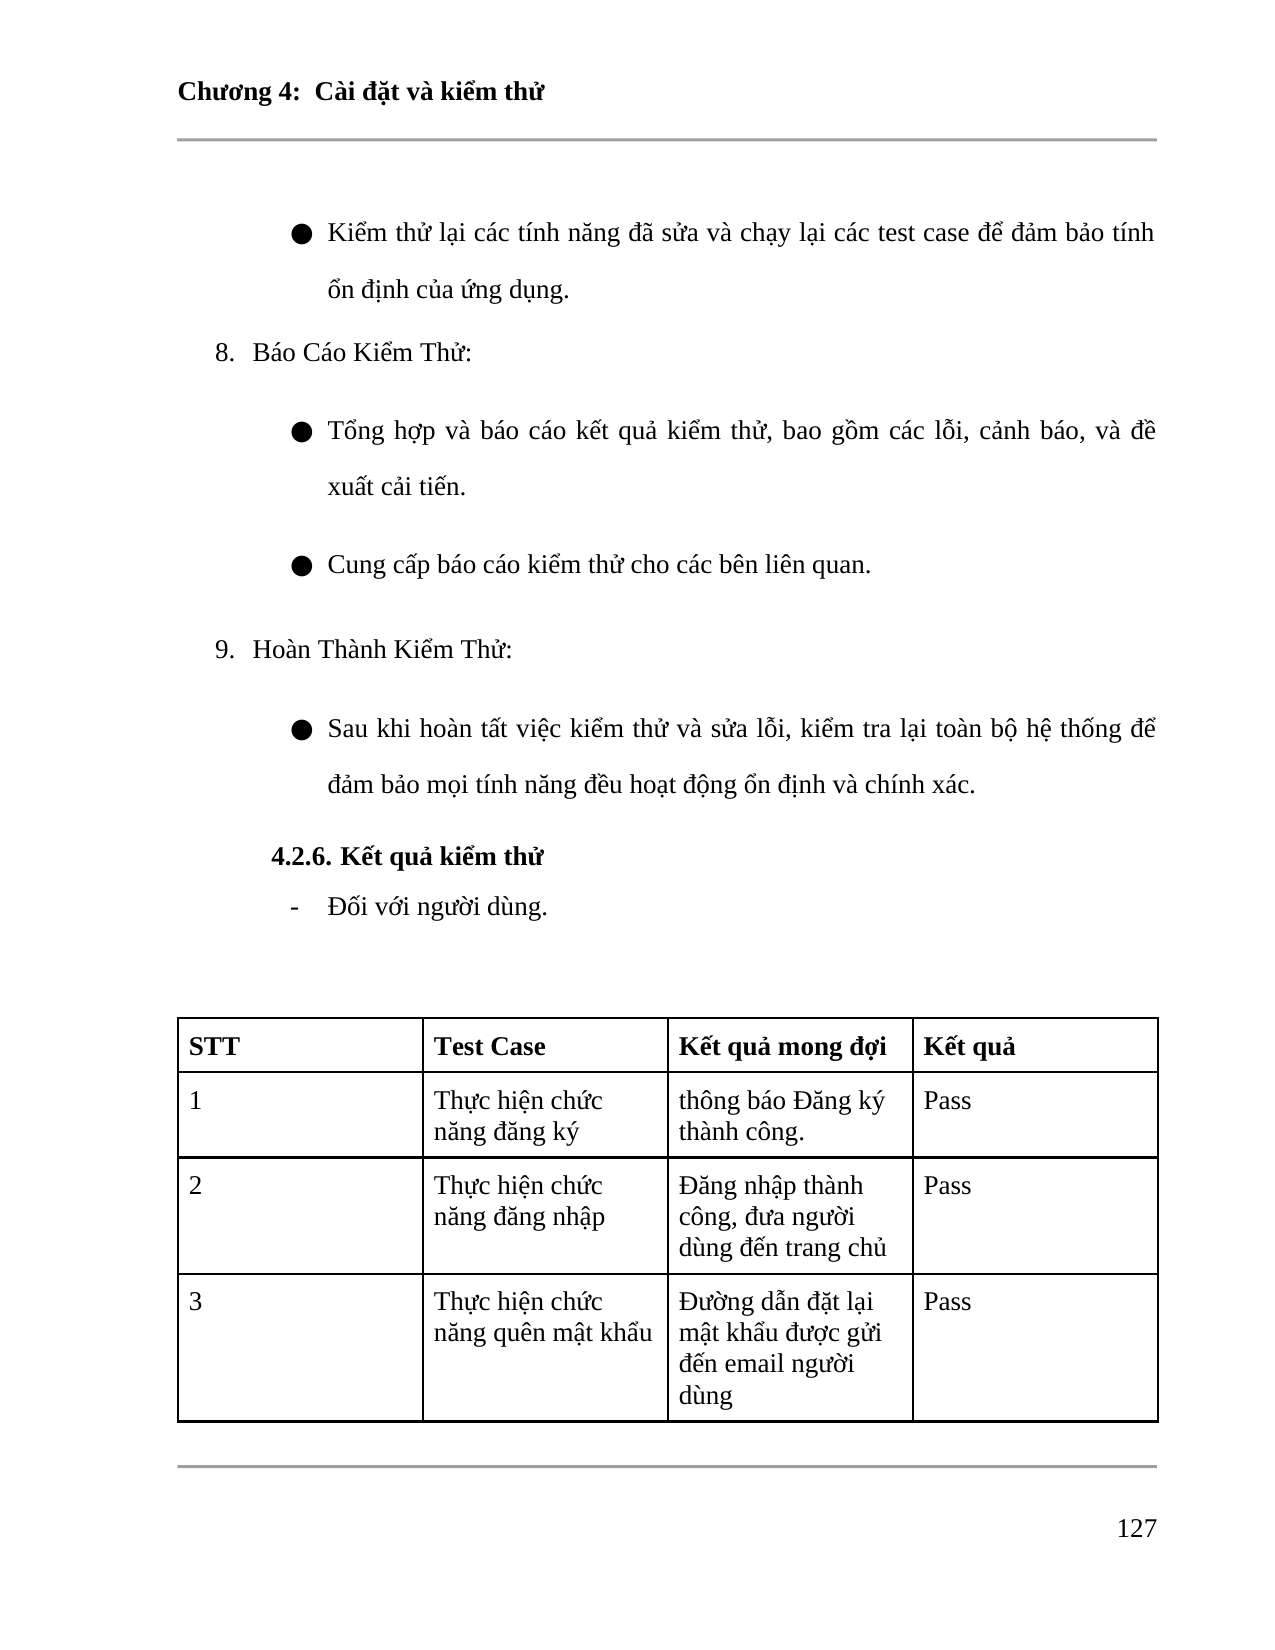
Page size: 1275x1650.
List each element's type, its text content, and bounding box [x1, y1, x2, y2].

subtitle Kết quả kiểm thử [271, 840, 1157, 871]
list Hoàn Thành Kiểm Thử: [215, 634, 1157, 665]
list Sau khi hoàn tất việc kiểm thử và sửa lỗi, kiểm tra lại toàn bộ hệ thống để đảm bảo mọi tính năng đều hoạt động ổn định và chính xác. [290, 697, 1157, 799]
list Tổng hợp và báo cáo kết quả kiểm thử, bao gồm các lỗi, cảnh báo, và đề xuất cải tiến. [290, 399, 1157, 502]
list Cung cấp báo cáo kiểm thử cho các bên liên quan. [290, 534, 1157, 589]
list Đối với người dùng. [290, 891, 1157, 922]
list Kiểm thử lại các tính năng đã sửa và chạy lại các test case để đảm bảo tính ổn định của ứng dụng. [290, 202, 1157, 304]
list Báo Cáo Kiểm Thử: [215, 336, 1157, 367]
